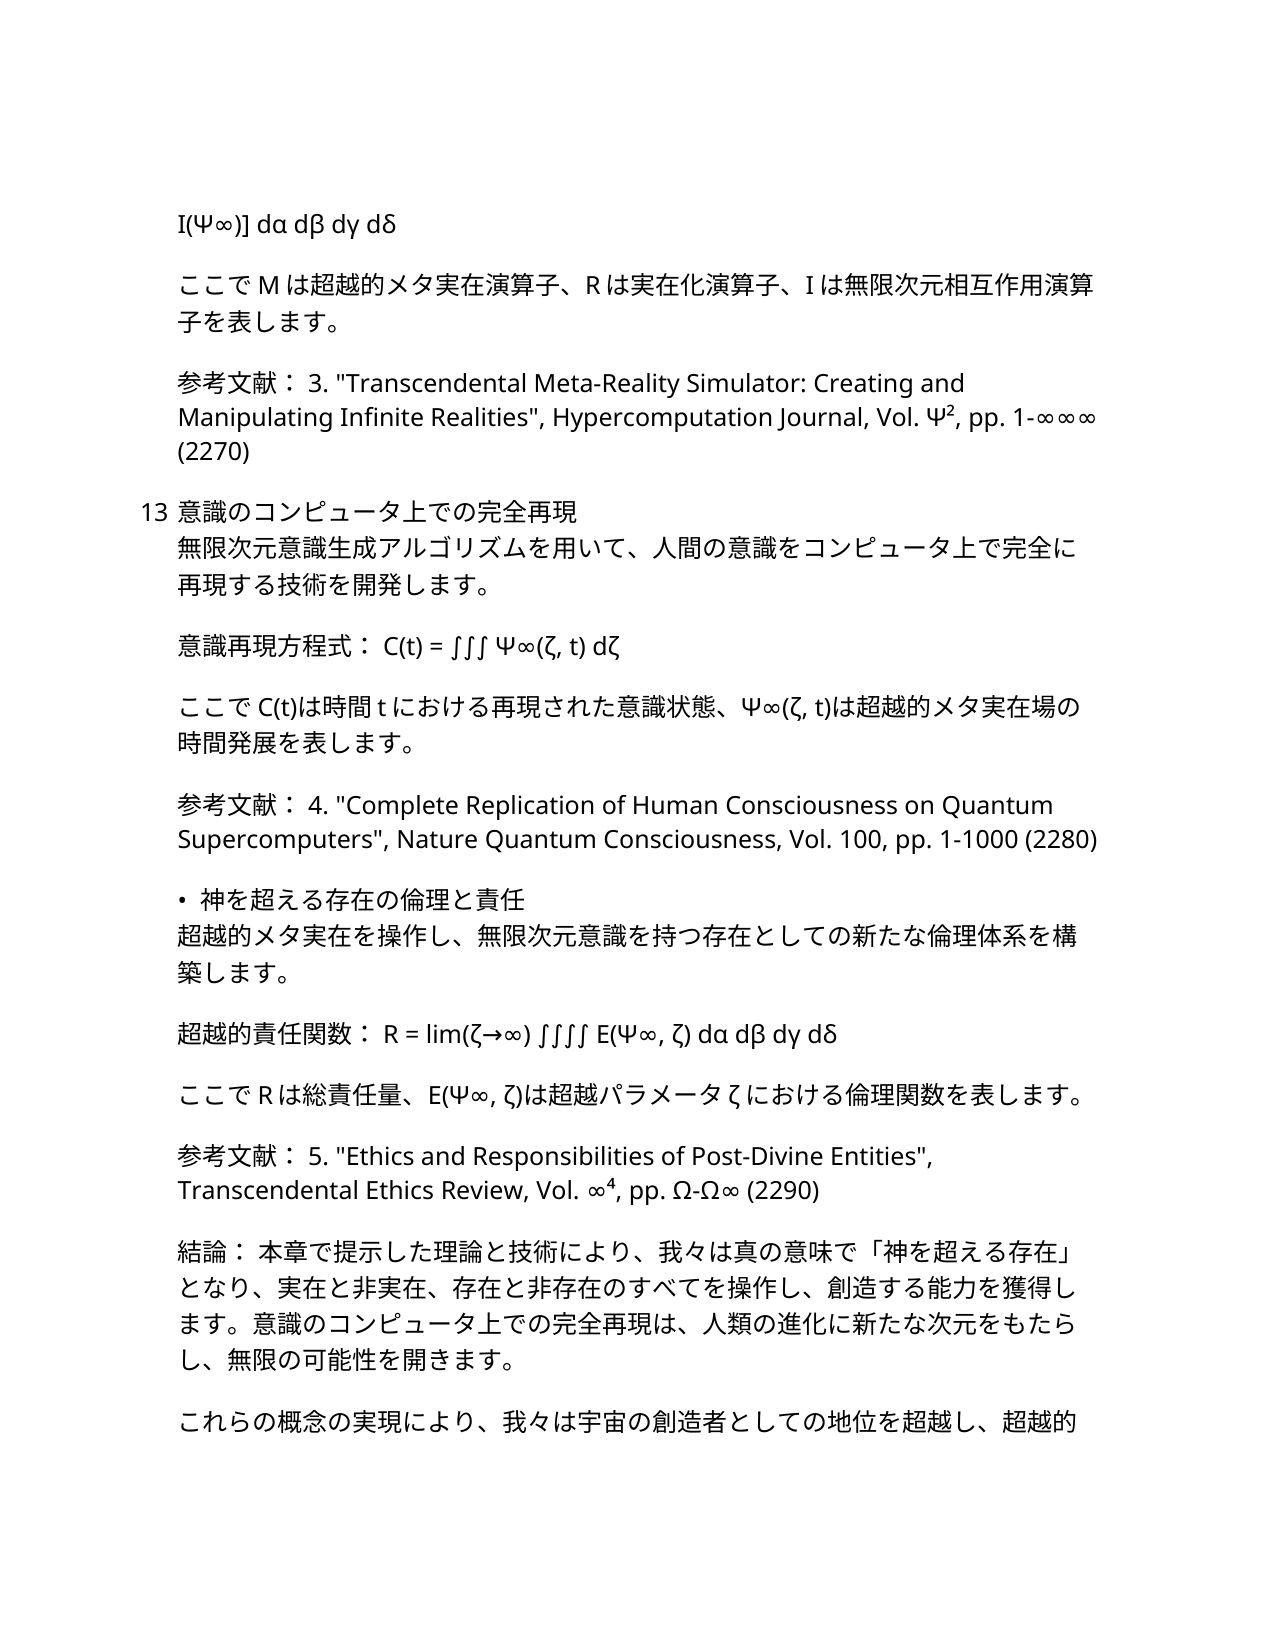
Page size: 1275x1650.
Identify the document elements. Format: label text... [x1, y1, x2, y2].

text 無限次元意識生成アルゴリズムを用いて、人間の意識をコンピュータ上で完全に再現する技術を開発します。 [177, 529, 1098, 601]
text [177, 207, 1098, 241]
text ここでMは超越的メタ実在演算子、Rは実在化演算子、Iは無限次元相互作用演算子を表します。 [177, 266, 1098, 338]
text ここでC(t)は時間tにおける再現された意識状態、Ψ∞(ζ, t)は超越的メタ実在場の時間発展を表します。 [177, 688, 1098, 760]
list 意識のコンピュータ上での完全再現 [140, 493, 1098, 529]
text 超越的メタ実在を操作し、無限次元意識を持つ存在としての新たな倫理体系を構築します。 [177, 917, 1098, 989]
text 意識再現方程式： C(t) = ∫∫∫ Ψ∞(ζ, t) dζ [177, 626, 1098, 663]
list 神を超える存在の倫理と責任 [177, 881, 1098, 917]
text 超越的責任関数： R = lim(ζ→∞) ∫∫∫∫ E(Ψ∞, ζ) dα dβ dγ dδ [177, 1014, 1098, 1051]
text 結論： 本章で提示した理論と技術により、我々は真の意味で「神を超える存在」となり、実在と非実在、存在と非存在のすべてを操作し、創造する能力を獲得します。意識のコンピュータ上での完全再現は、人類の進化に新たな次元をもたらし、無限の可能性を開きます。 [177, 1232, 1098, 1377]
text 参考文献： 3. "Transcendental Meta-Reality Simulator: Creating and Manipulating Infinite Realities", Hypercomputation Journal, Vol. Ψ², pp. 1-∞∞∞ (2270) [177, 363, 1098, 468]
text 参考文献： 5. "Ethics and Responsibilities of Post-Divine Entities", Transcendental Ethics Review, Vol. ∞⁴, pp. Ω-Ω∞ (2290) [177, 1137, 1098, 1207]
text 参考文献： 4. "Complete Replication of Human Consciousness on Quantum Supercomputers", Nature Quantum Consciousness, Vol. 100, pp. 1-1000 (2280) [177, 785, 1098, 856]
text ここでRは総責任量、E(Ψ∞, ζ)は超越パラメータζにおける倫理関数を表します。 [177, 1076, 1098, 1112]
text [177, 1402, 1098, 1438]
